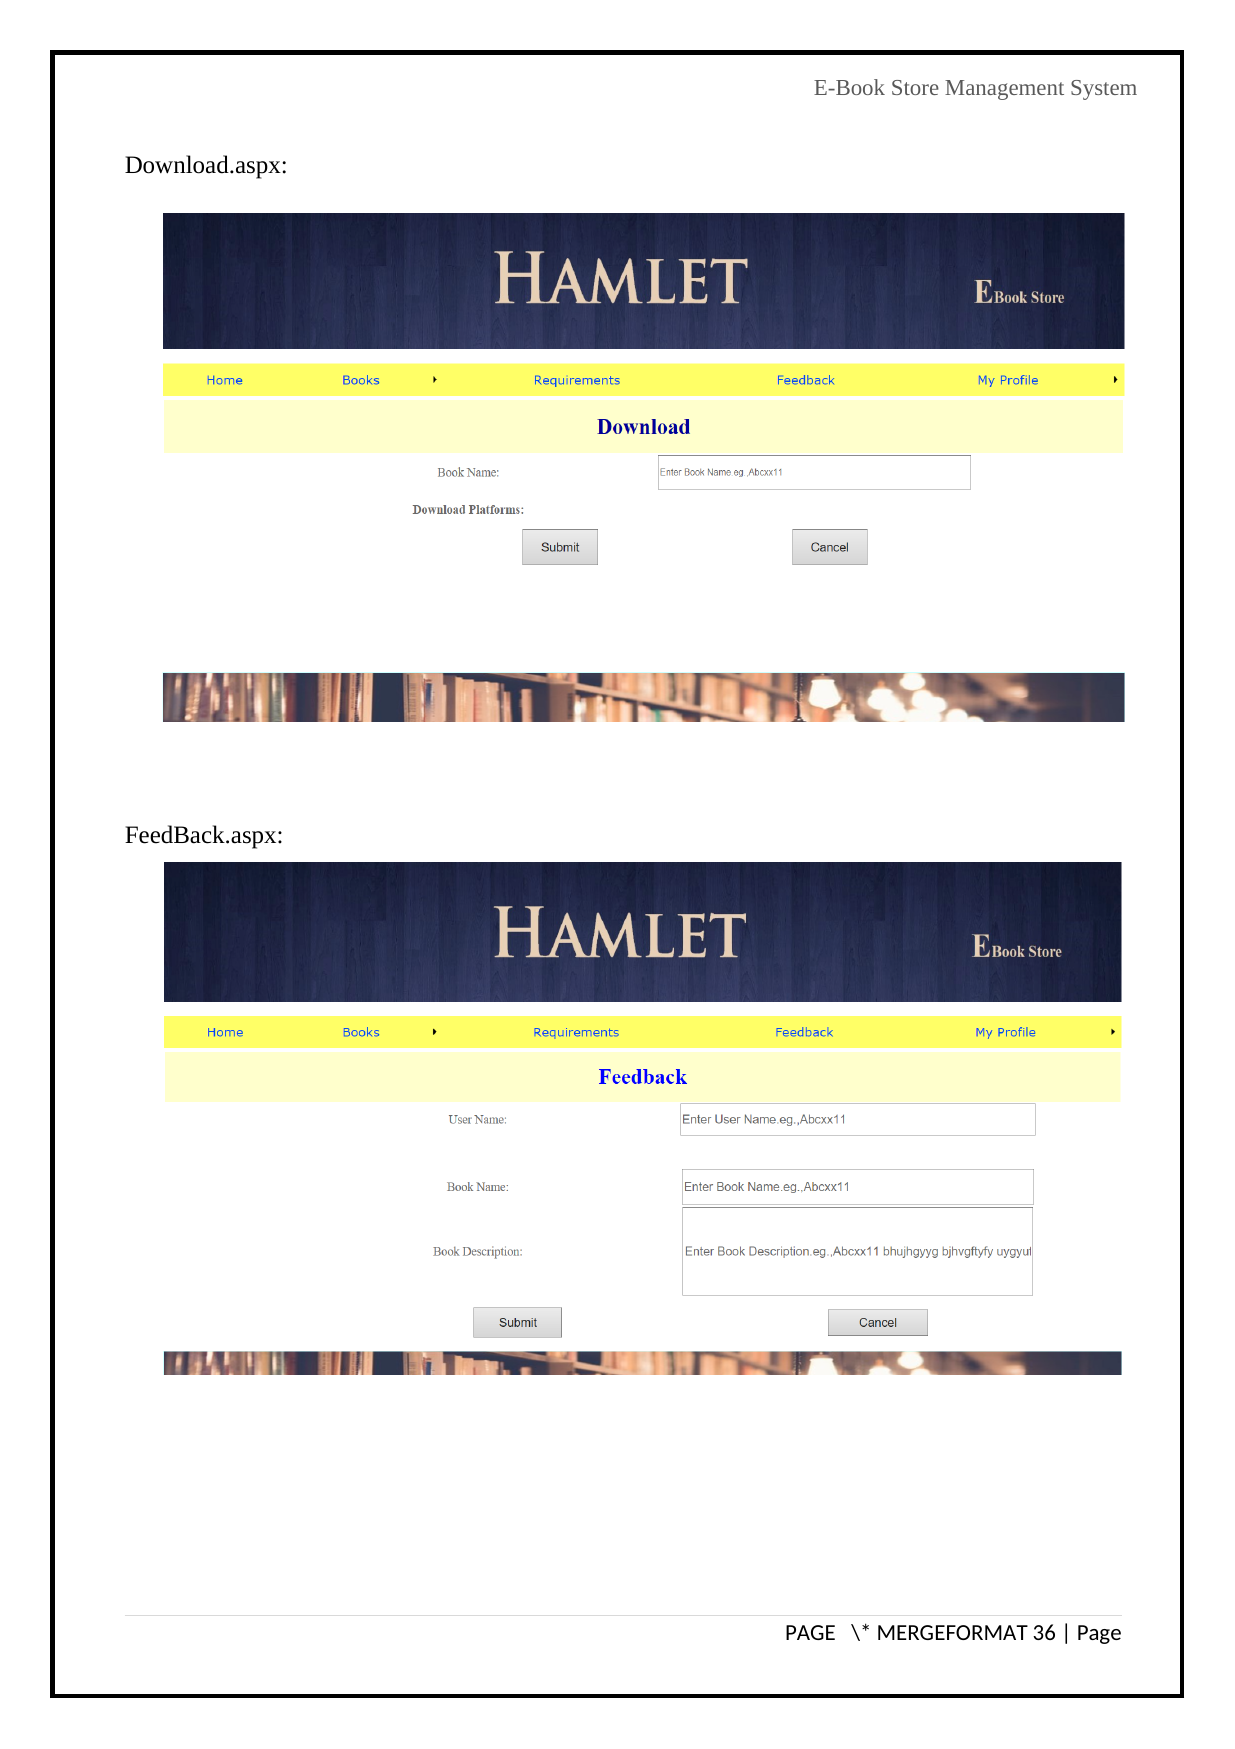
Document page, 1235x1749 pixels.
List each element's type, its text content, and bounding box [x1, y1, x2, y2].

picture [124, 862, 1158, 1375]
picture [124, 213, 1173, 722]
text FeedBack.aspx: [124, 820, 1122, 862]
text Download.aspx: [124, 150, 1122, 179]
